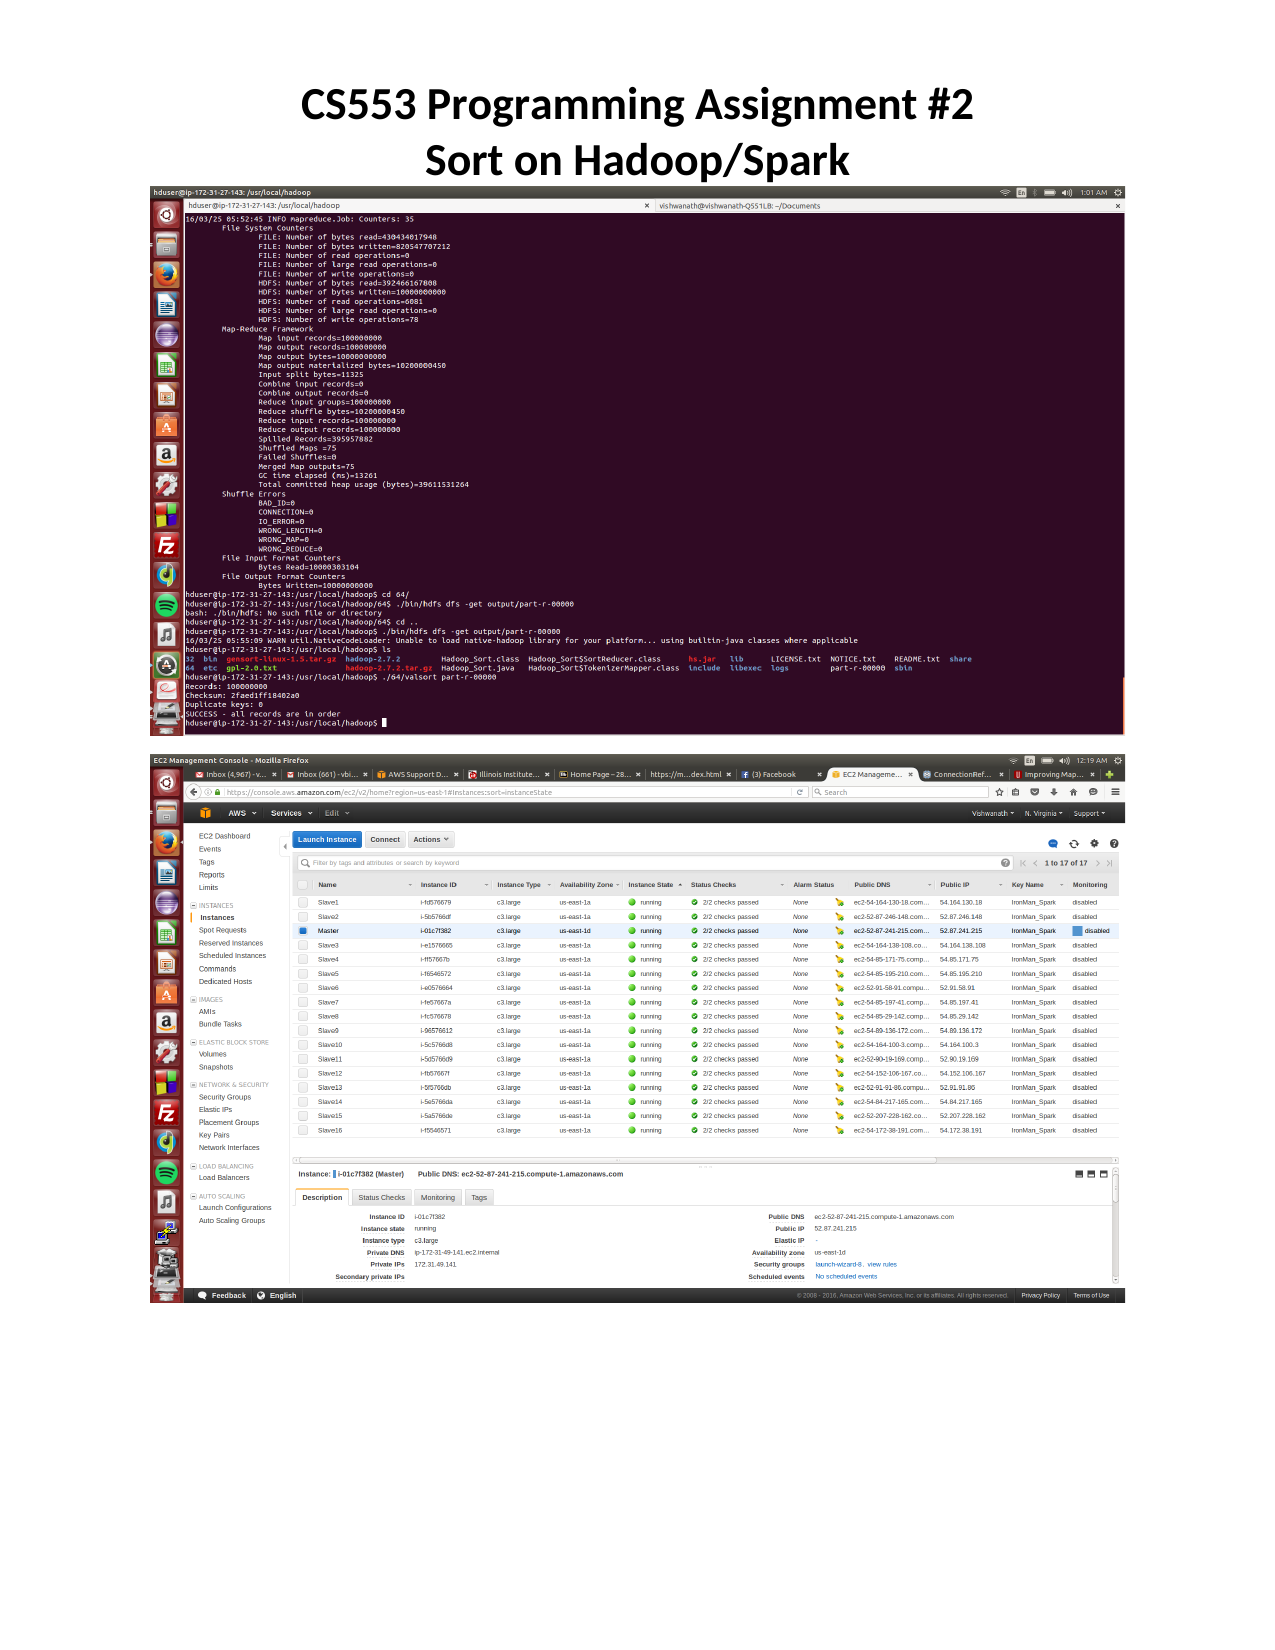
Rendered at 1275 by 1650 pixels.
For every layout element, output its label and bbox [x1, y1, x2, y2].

picture [150, 186, 1125, 736]
picture [150, 754, 1125, 1303]
